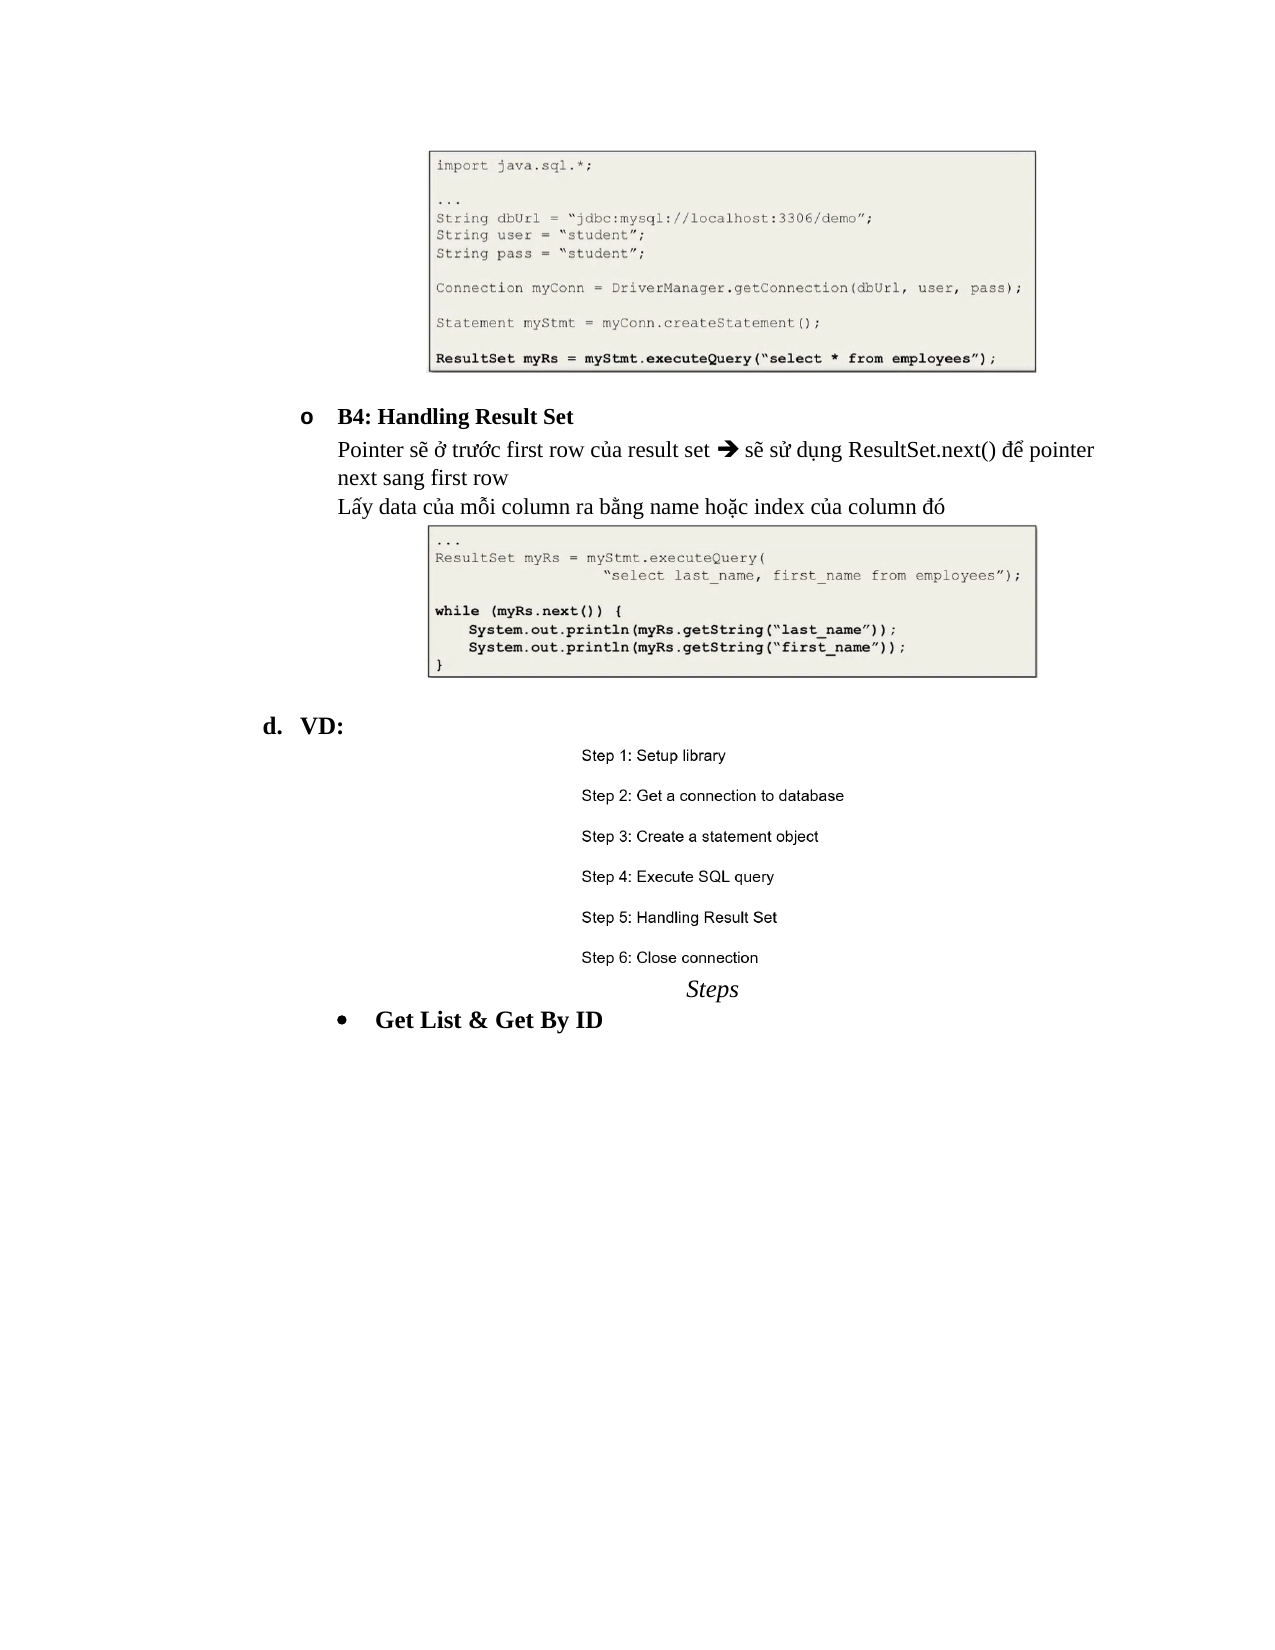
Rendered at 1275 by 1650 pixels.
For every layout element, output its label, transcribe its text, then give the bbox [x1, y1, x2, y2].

list B4: Handling Result Set [300, 403, 1125, 432]
picture [425, 521, 1038, 678]
list Steps [300, 974, 1125, 1003]
picture [578, 741, 847, 973]
list VD: [262, 711, 1125, 739]
picture [426, 150, 1037, 373]
list Pointer sẽ ở trước first row của result set sẽ sử dụng ResultSet.next() để pointer next sang first row [337, 436, 1125, 491]
list Lấy data của mỗi column ra bằng name hoặc index của column đó [337, 493, 1125, 519]
list Get List & Get By ID [337, 1005, 1125, 1034]
